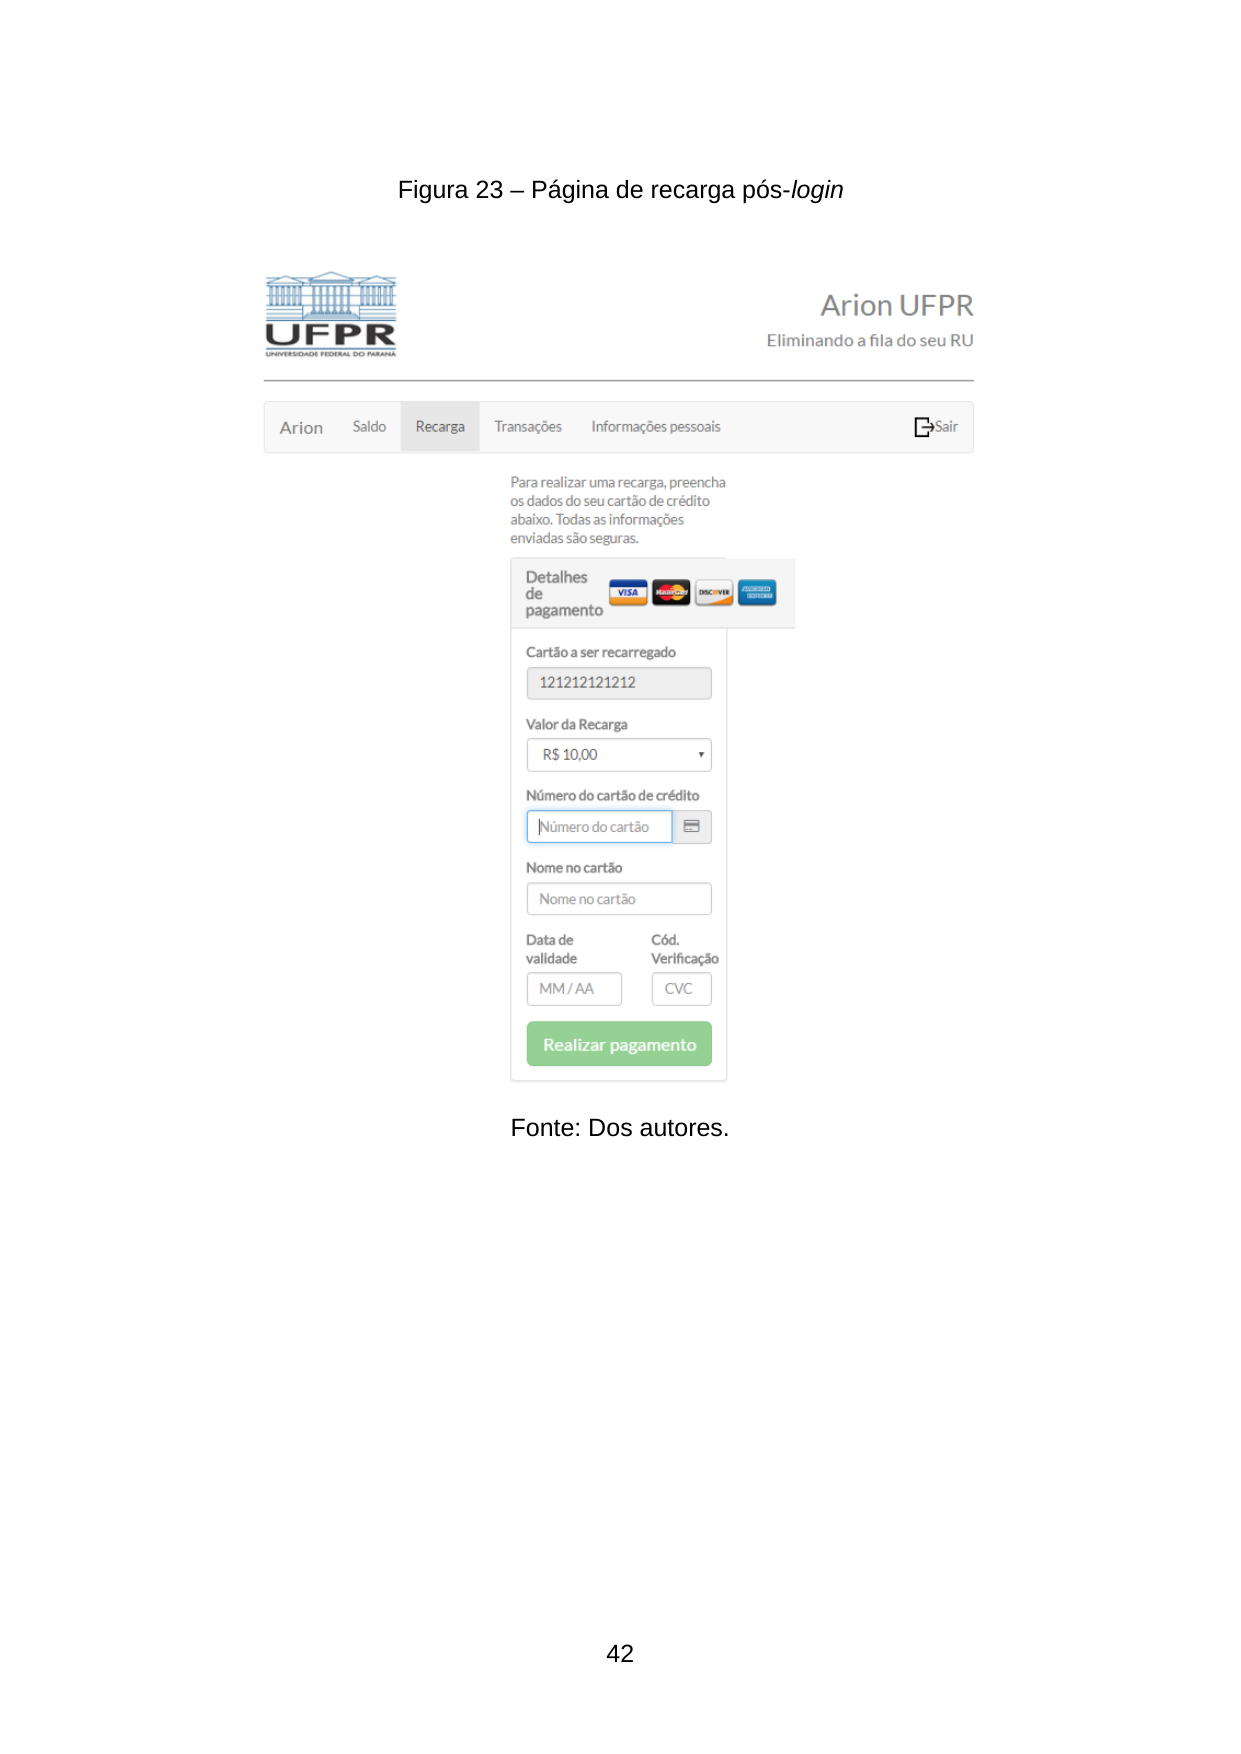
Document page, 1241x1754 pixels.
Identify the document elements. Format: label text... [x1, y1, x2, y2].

picture [256, 261, 985, 1099]
text Fonte: Dos autores. [177, 1113, 1063, 1142]
